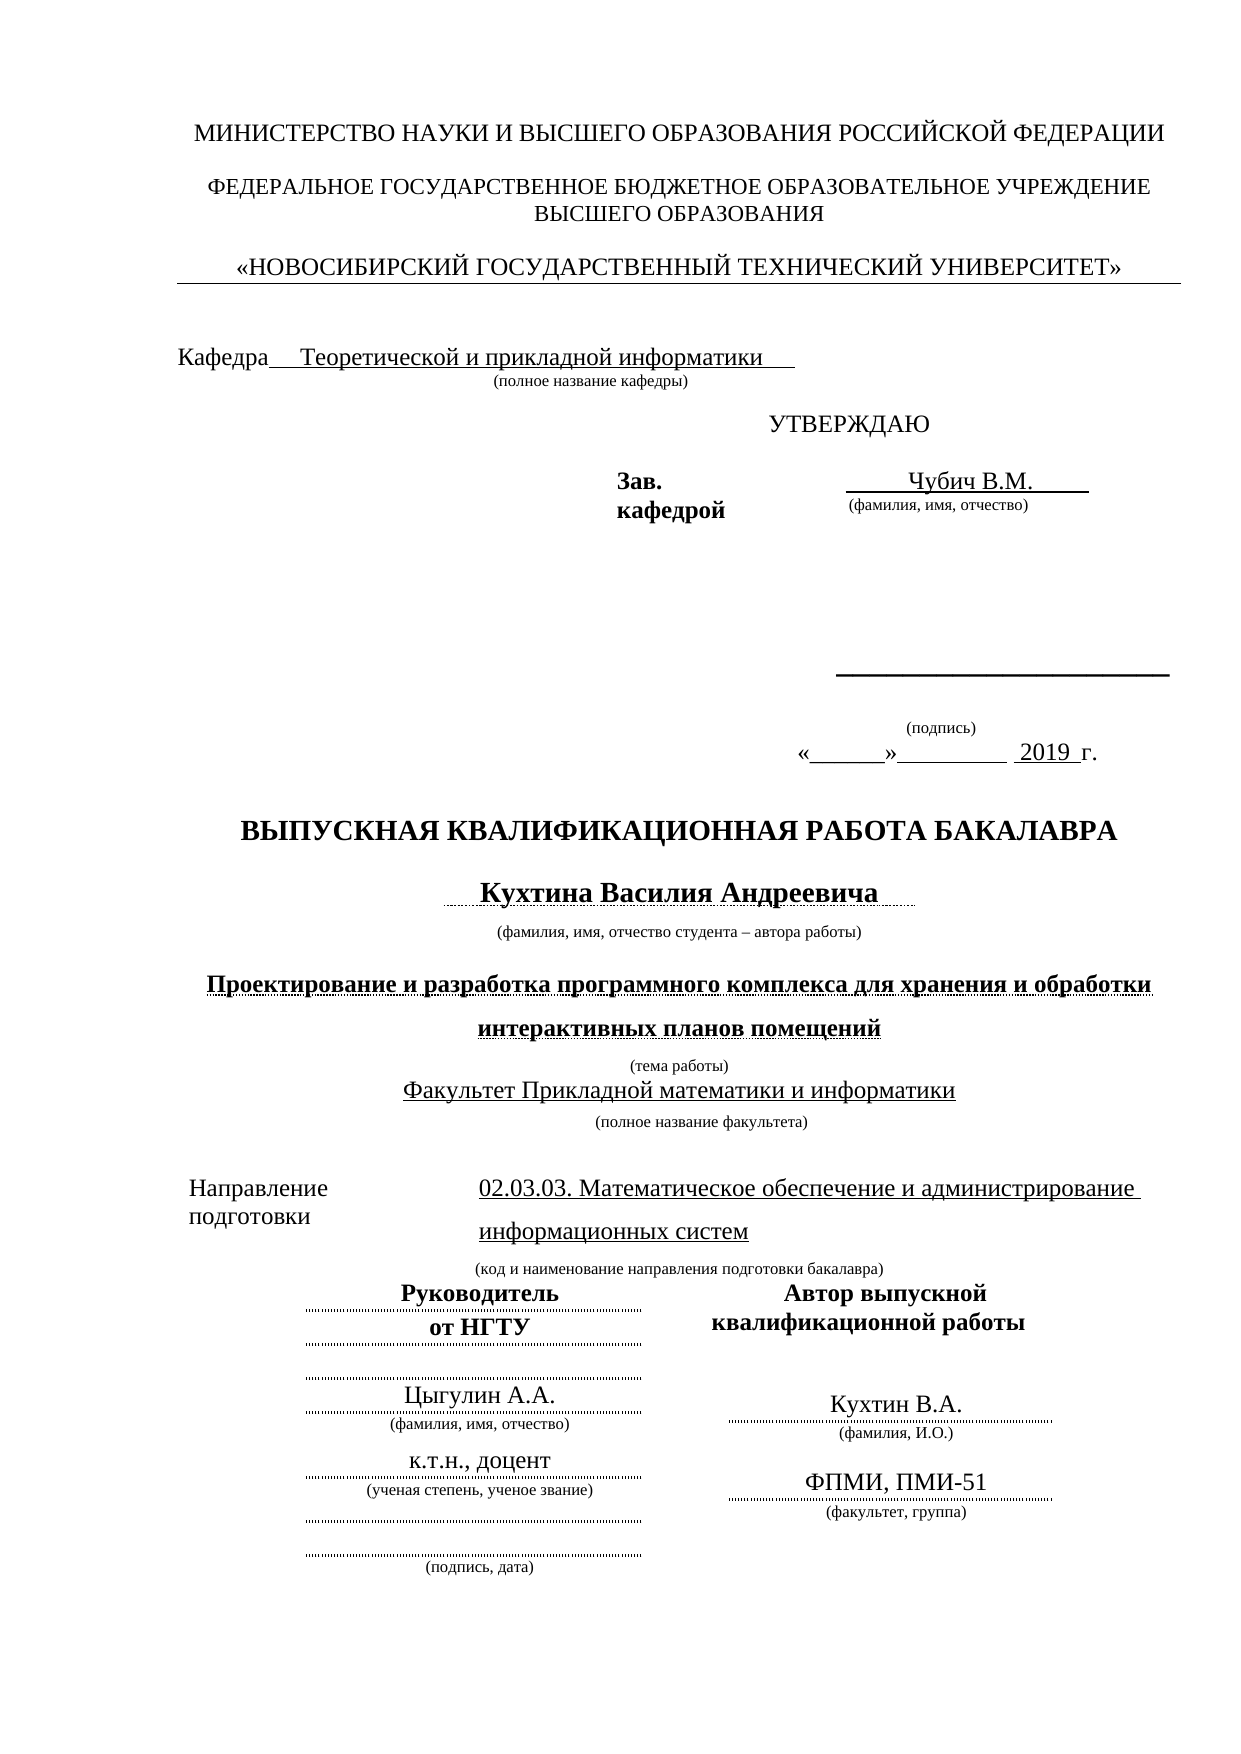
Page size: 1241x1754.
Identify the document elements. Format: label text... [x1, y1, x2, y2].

text ФЕДЕРАЛЬНОЕ ГОСУДАРСТВЕННОЕ БЮДЖЕТНОЕ ОБРАЗОВАТЕЛЬНОЕ УЧРЕЖДЕНИЕ [177, 173, 1181, 199]
table_header Чубич В.М. в (фамилия, имя, отчество) ____________________ (подпись) «______» 2019 г. [747, 466, 1181, 794]
text (полное название кафедры) [177, 370, 1181, 389]
text УТВЕРЖДАЮ [694, 409, 1181, 437]
table_header Автор выпускной квалификационной работы Кухтин В.А. (фамилия, И.О.) ФПМИ, ПМИ-51 (факультет, группа) [654, 1278, 1064, 1605]
text МИНИСТЕРСТВО НАУКИ И ВЫСШЕГО ОБРАЗОВАНИЯ РОССИЙСКОЙ ФЕДЕРАЦИИ [177, 118, 1181, 147]
table_header Руководитель от НГТУ Цыгулин А.А. (фамилия, имя, отчество) к.т.н., доцент (ученая степень, ученое звание) (подпись, дата) [294, 1278, 654, 1605]
text (код и наименование направления подготовки бакалавра) [177, 1259, 1181, 1278]
text ВЫСШЕГО ОБРАЗОВАНИЯ [177, 199, 1181, 226]
text Кафедра Теоретической и прикладной информатики [177, 342, 1181, 370]
text Проектирование и разработка программного комплекса для хранения и обработки интерактивных планов помещений [177, 969, 1181, 1041]
text (фамилия, имя, отчество студента – автора работы) [177, 922, 1181, 941]
table_header Направление подготовки [177, 1160, 467, 1259]
text Факультет Прикладной математики и информатики [177, 1075, 1181, 1104]
text ВЫПУСКНАЯ КВАЛИФИКАЦИОННАЯ РАБОТА БАКАЛАВРА [177, 813, 1181, 847]
table_header 02.03.03. Математическое обеспечение и администрирование информационных систем [468, 1160, 1192, 1259]
text (тема работы) [177, 1056, 1181, 1075]
text (полное название факультета) [218, 1112, 1181, 1131]
text Кухтина Василия Андреевича [177, 876, 1181, 909]
table_header Зав. кафедрой [573, 466, 747, 794]
text «НОВОСИБИРСКИЙ ГОСУДАРСТВЕННЫЙ ТЕХНИЧЕСКИЙ УНИВЕРСИТЕТ» [177, 252, 1181, 283]
